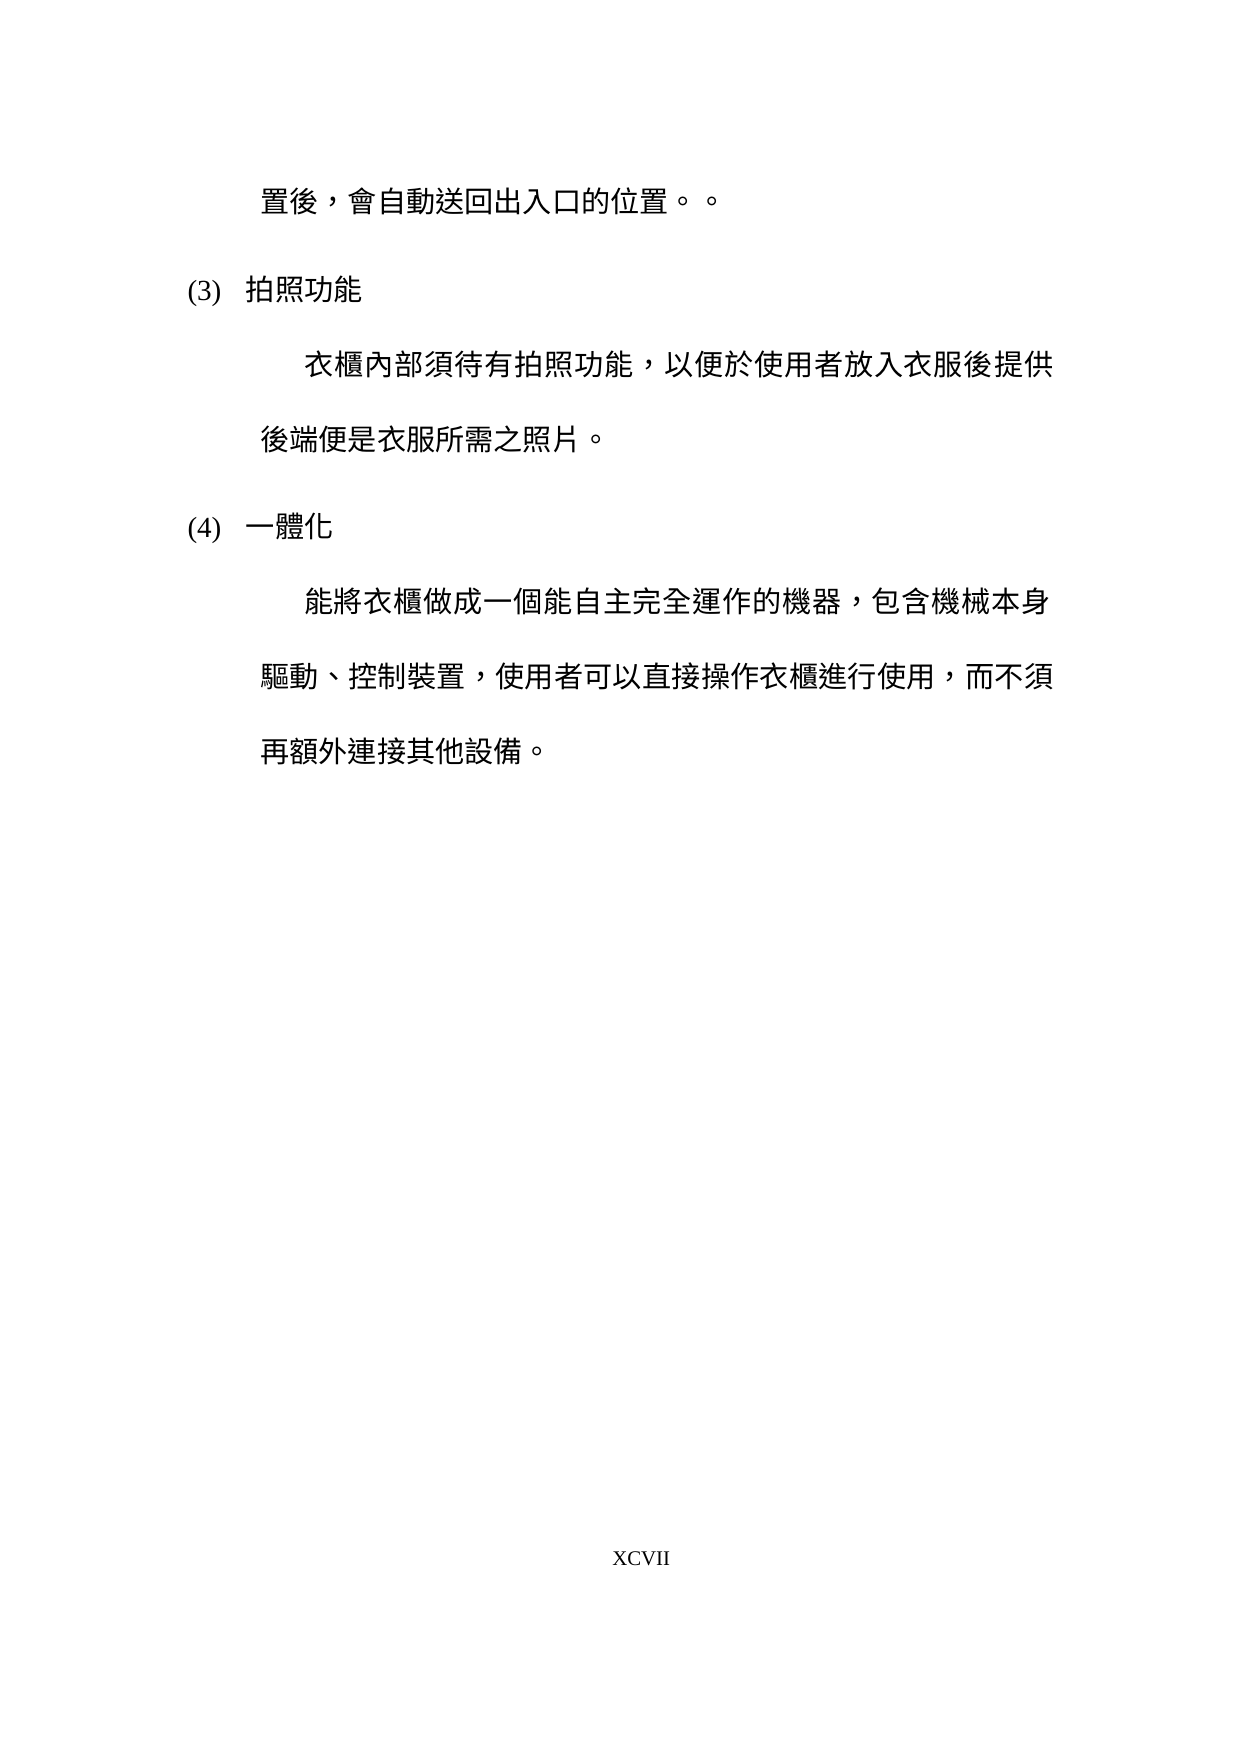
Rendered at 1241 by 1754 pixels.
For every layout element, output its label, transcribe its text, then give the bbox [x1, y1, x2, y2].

list 能將衣櫃做成一個能自主完全運作的機器，包含機械本身、驅動、控制裝置，使用者可以直接操作衣櫃進行使用，而不須再額外連接其他設備。 [260, 563, 1053, 788]
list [260, 163, 1053, 238]
list 拍照功能 [187, 250, 1053, 325]
list 一體化 [187, 488, 1053, 563]
list 衣櫃內部須待有拍照功能，以便於使用者放入衣服後提供後端便是衣服所需之照片。 [260, 325, 1053, 475]
